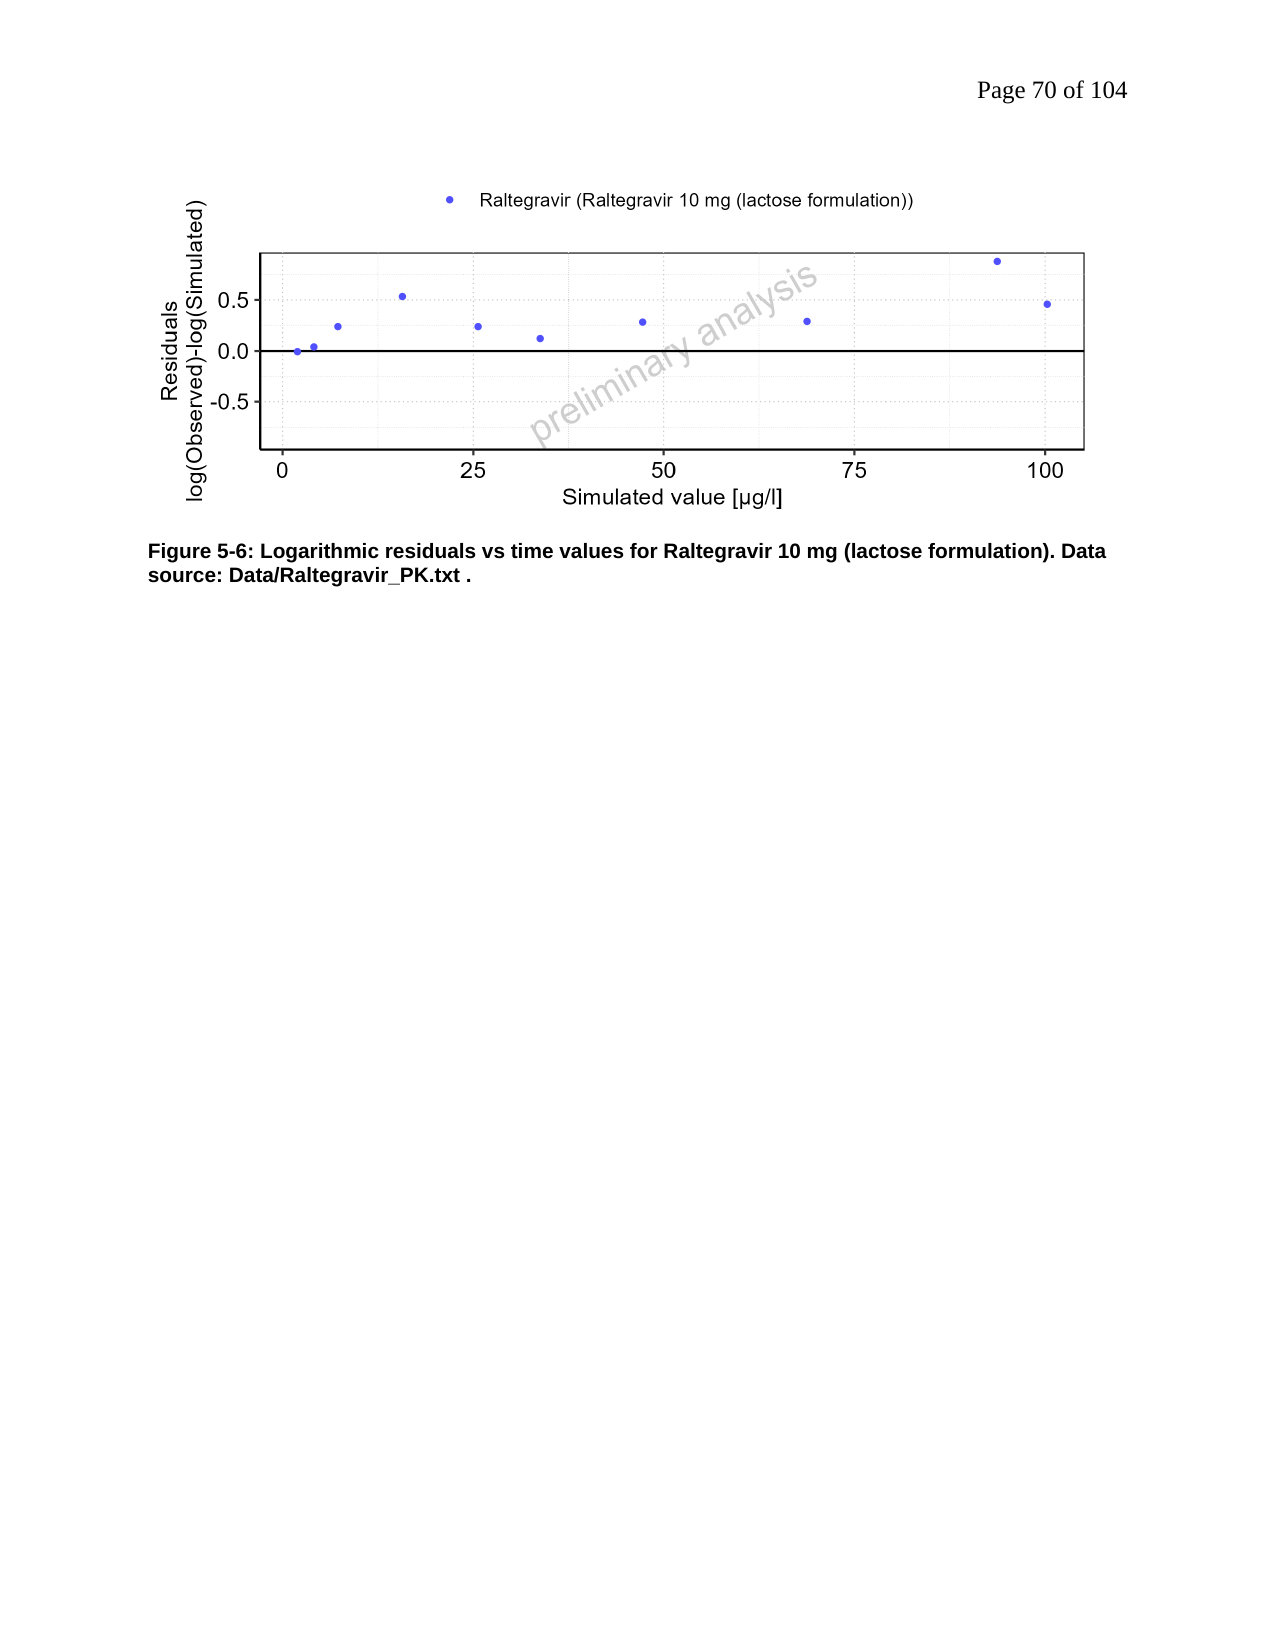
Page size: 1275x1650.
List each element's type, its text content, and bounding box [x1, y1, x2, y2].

picture [147, 147, 1096, 518]
text Figure 5-6: Logarithmic residuals vs time values for Raltegravir 10 mg (lactose formulation). Data source: Data/Raltegravir_PK.txt . [148, 539, 1127, 587]
